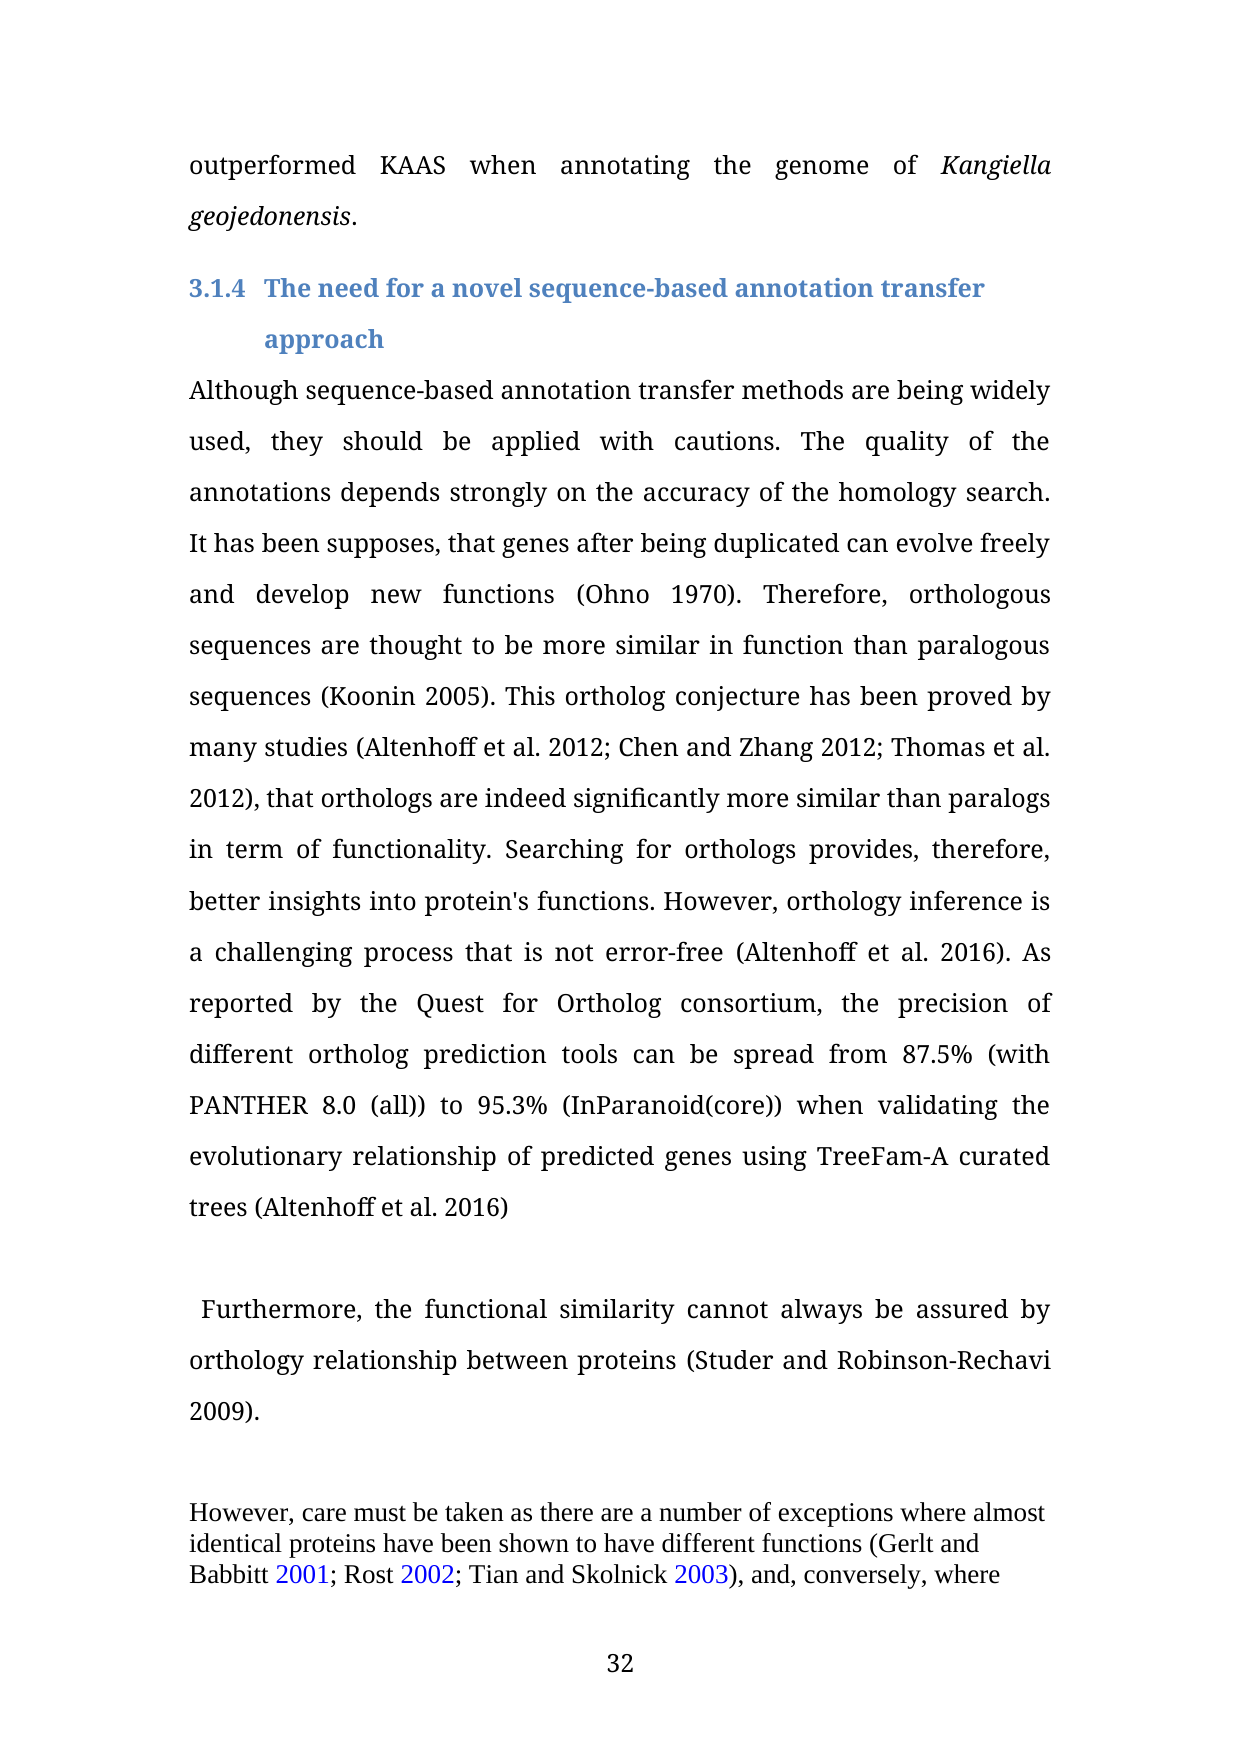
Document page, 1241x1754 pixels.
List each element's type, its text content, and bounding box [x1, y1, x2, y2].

text Furthermore, the functional similarity cannot always be assured by orthology relationship between proteins (Studer and Robinson-Rechavi 2009). [189, 1291, 1051, 1428]
text Although sequence-based annotation transfer methods are being widely used, they should be applied with cautions. The quality of the annotations depends strongly on the accuracy of the homology search. It has been supposes, that genes after being duplicated can evolve freely and develop new functions (Ohno 1970). Therefore, orthologous sequences are thought to be more similar in function than paralogous sequences (Koonin 2005). This ortholog conjecture has been proved by many studies (Altenhoff et al. 2012; Chen and Zhang 2012; Thomas et al. 2012), that orthologs are indeed significantly more similar than paralogs in term of functionality. Searching for orthologs provides, therefore, better insights into protein's functions. However, orthology inference is a challenging process that is not error-free (Altenhoff et al. 2016). As reported by the Quest for Ortholog consortium, the precision of different ortholog prediction tools can be spread from 87.5% (with PANTHER 8.0 (all)) to 95.3% (InParanoid(core)) when validating the evolutionary relationship of predicted genes using TreeFam-A curated trees (Altenhoff et al. 2016) [189, 373, 1051, 1223]
subtitle The need for a novel sequence-based annotation transfer approach [189, 271, 1051, 356]
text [189, 148, 1051, 233]
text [189, 1496, 1051, 1589]
